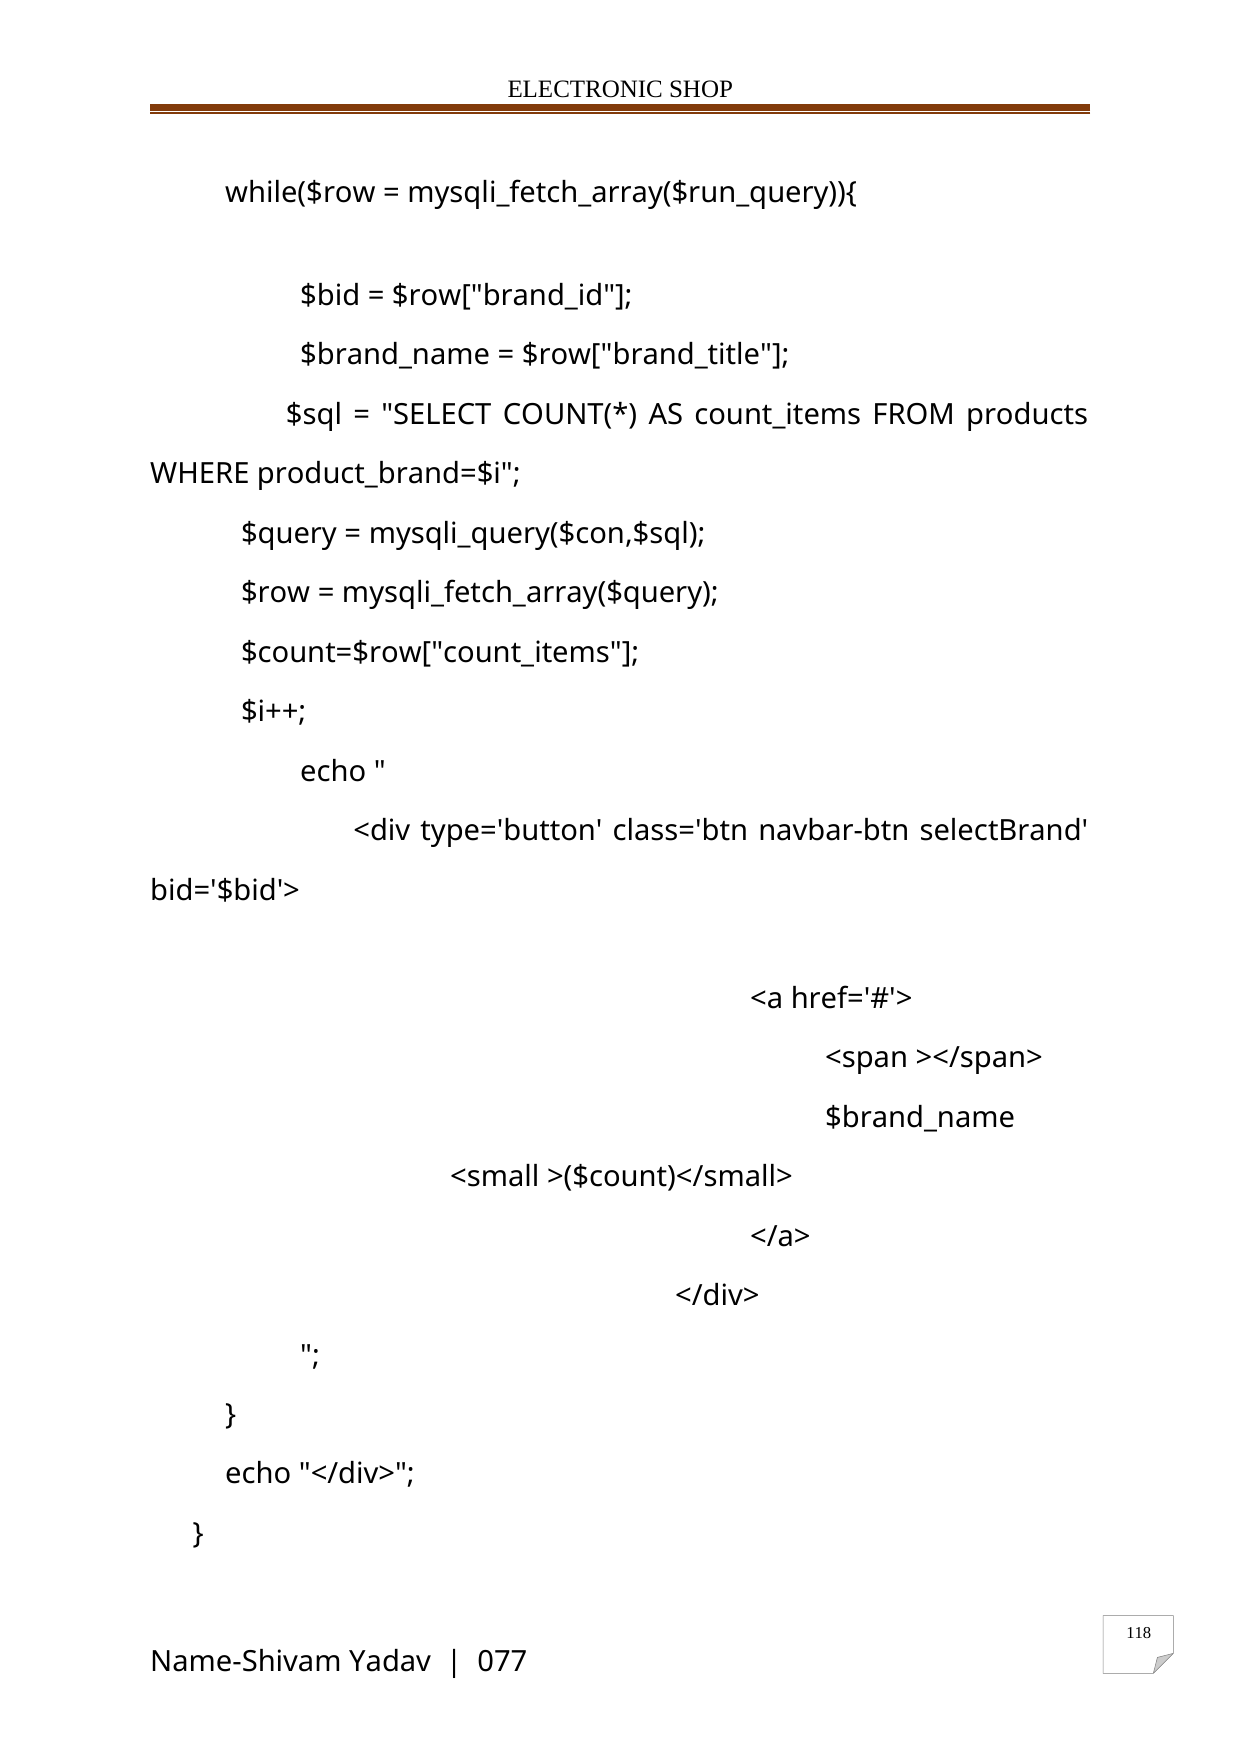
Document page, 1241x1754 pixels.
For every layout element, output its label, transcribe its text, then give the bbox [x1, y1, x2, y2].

text <a href='#'> [150, 977, 1090, 1017]
text while($row = mysqli_fetch_array($run_query)){ [150, 171, 1090, 211]
text </div> [150, 1274, 1090, 1314]
text $row = mysqli_fetch_array($query); [150, 571, 1090, 611]
text $brand_name = $row["brand_title"]; [150, 333, 1090, 373]
text $i++; [150, 690, 1090, 730]
text echo "</div>"; [150, 1453, 1090, 1492]
text "; [150, 1334, 1090, 1373]
text } [150, 1393, 1090, 1433]
text $query = mysqli_query($con,$sql); [150, 512, 1090, 552]
text $brand_name [150, 1096, 1090, 1136]
text echo " [150, 750, 1090, 789]
text <small >($count)</small> [150, 1155, 1090, 1195]
text $count=$row["count_items"]; [150, 631, 1090, 671]
text </a> [150, 1215, 1090, 1254]
text $bid = $row["brand_id"]; [150, 274, 1090, 314]
text $sql = "SELECT COUNT(*) AS count_items FROM products WHERE product_brand=$i"; [150, 393, 1090, 492]
text } [150, 1512, 1090, 1552]
text <div type='button' class='btn navbar-btn selectBrand' bid='$bid'> [150, 809, 1090, 908]
text <span ></span> [150, 1036, 1090, 1076]
